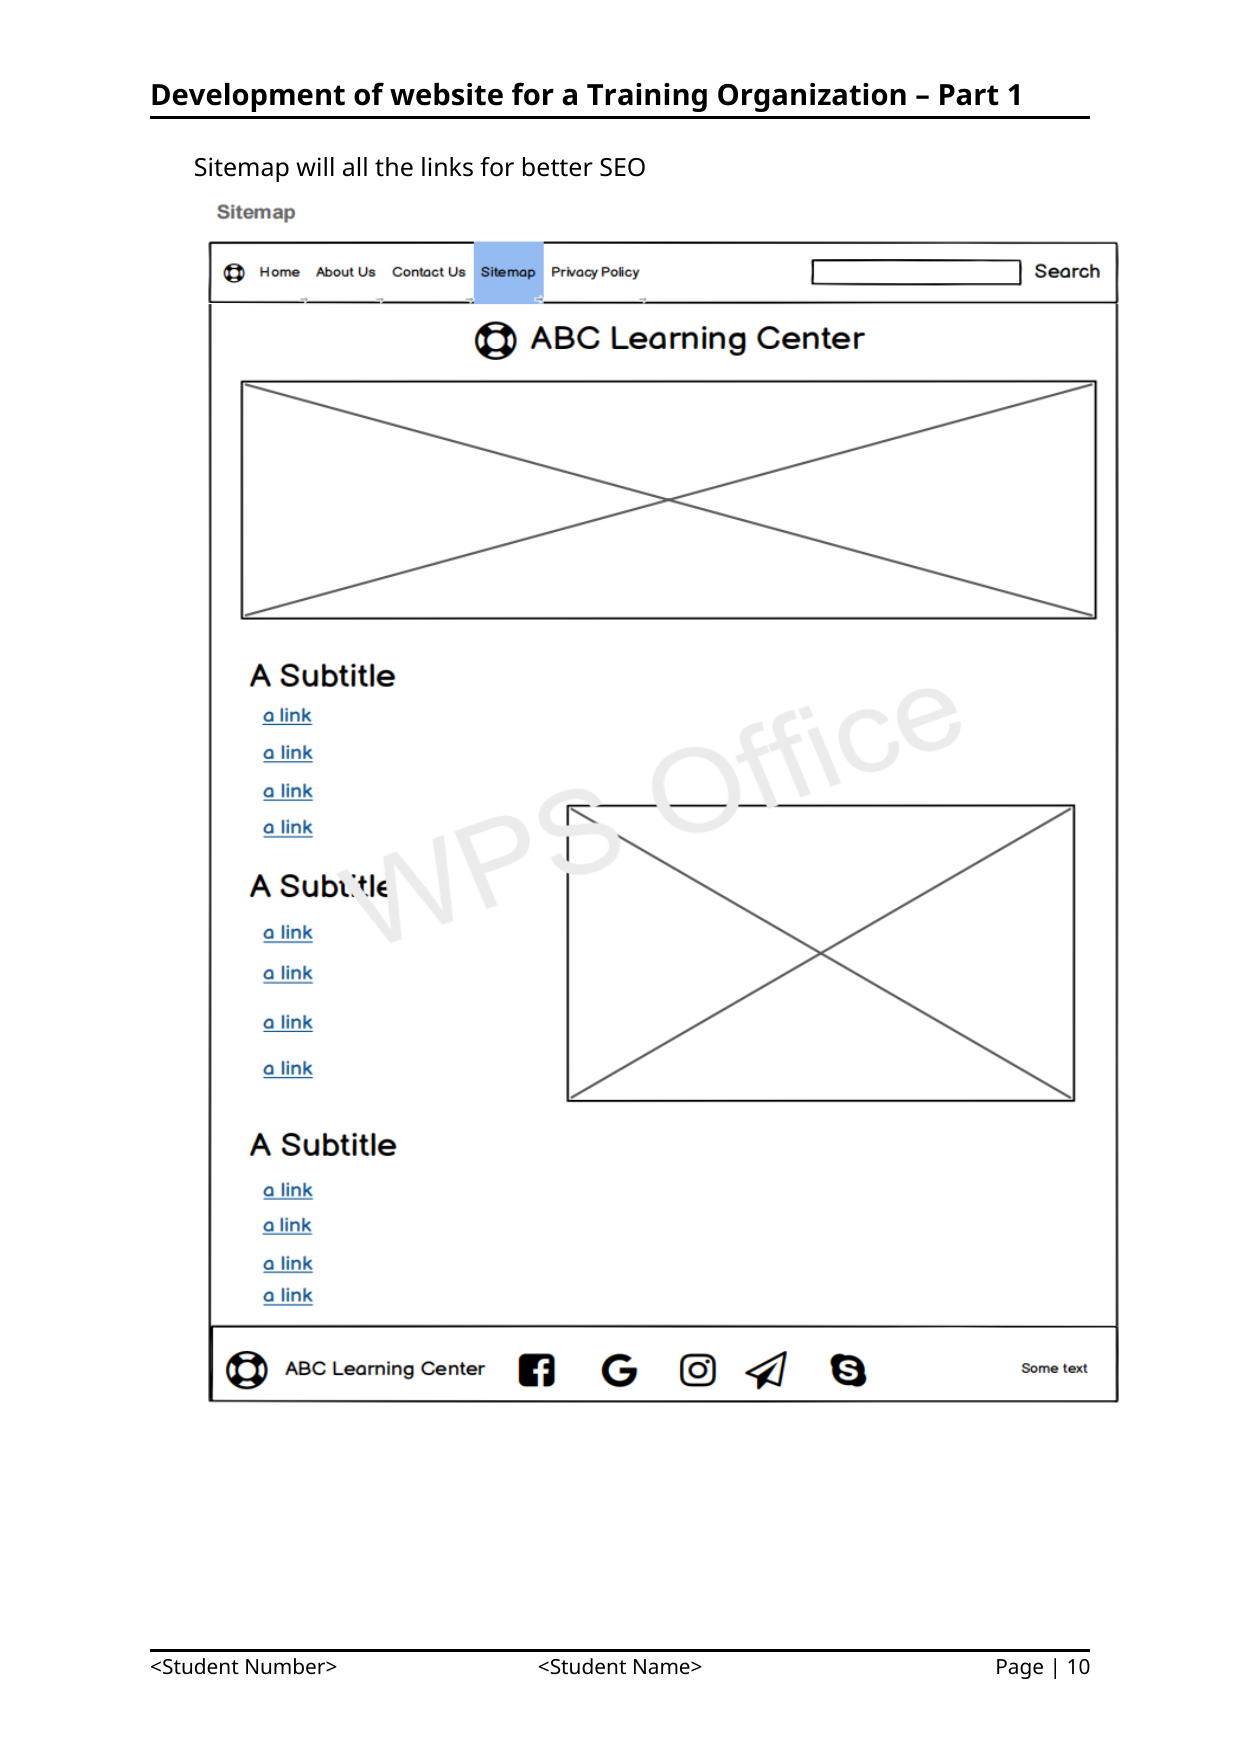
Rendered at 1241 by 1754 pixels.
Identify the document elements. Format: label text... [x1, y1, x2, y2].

picture [193, 189, 1133, 1419]
list Sitemap will all the links for better SEO [194, 150, 1090, 189]
